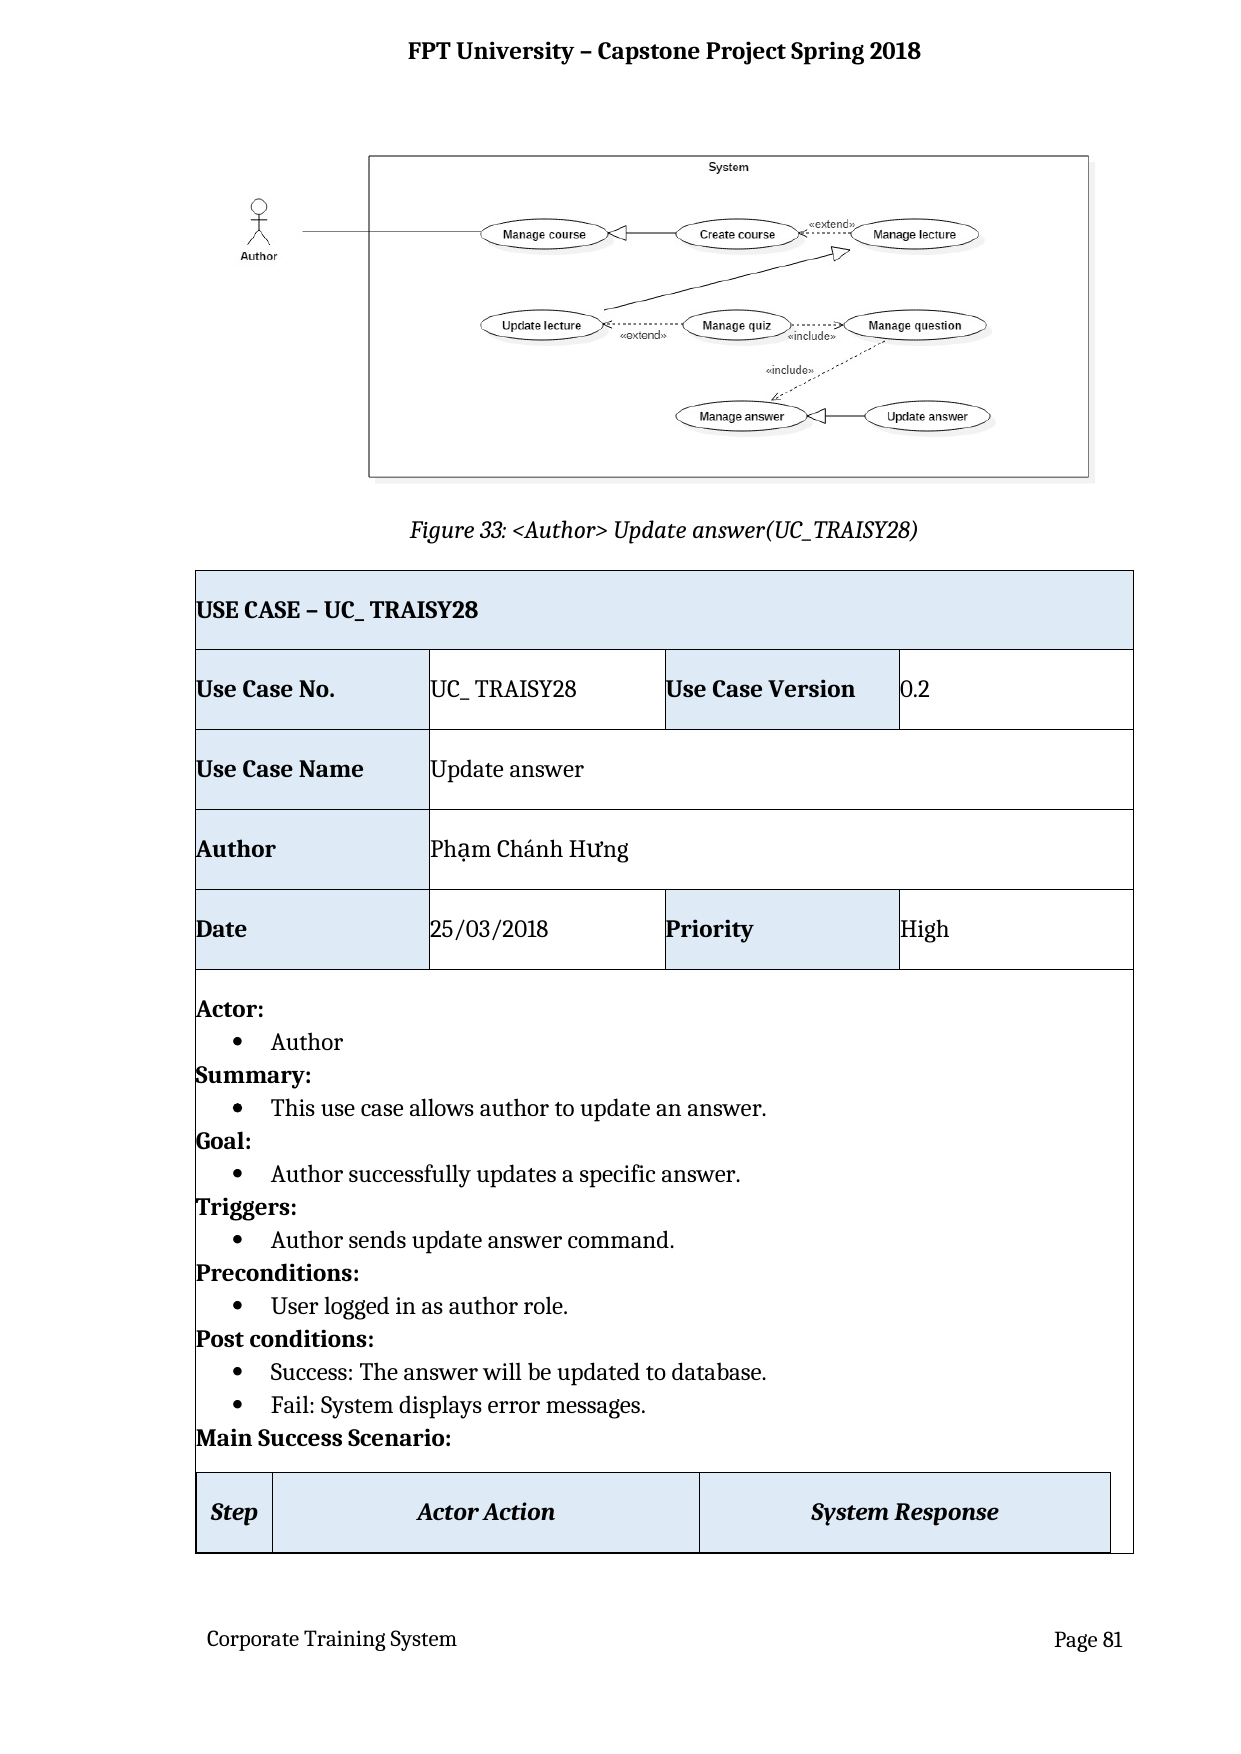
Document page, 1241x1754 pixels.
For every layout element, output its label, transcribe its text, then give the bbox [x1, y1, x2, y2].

picture [206, 147, 1123, 512]
table_cell Use Case Version [666, 650, 899, 729]
table_cell Use Case No. [196, 650, 429, 729]
table_cell 0.2 [900, 650, 1133, 729]
table_cell Use Case Name [196, 730, 429, 809]
table_cell Update answer [430, 730, 1133, 809]
table_cell Author [196, 810, 429, 889]
table_cell 25/03/2018 [430, 890, 665, 969]
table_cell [196, 970, 1133, 1553]
table_header USE CASE – UC_ TRAISY28 [196, 571, 1133, 649]
table_cell UC_ TRAISY28 [430, 650, 665, 729]
text Figure 33: <Author> Update answer(UC_TRAISY28) [207, 516, 1122, 544]
table_cell Priority [666, 890, 899, 969]
table_cell High [900, 890, 1133, 969]
table_cell Date [196, 890, 429, 969]
table_cell Phạm Chánh Hưng [430, 810, 1133, 889]
